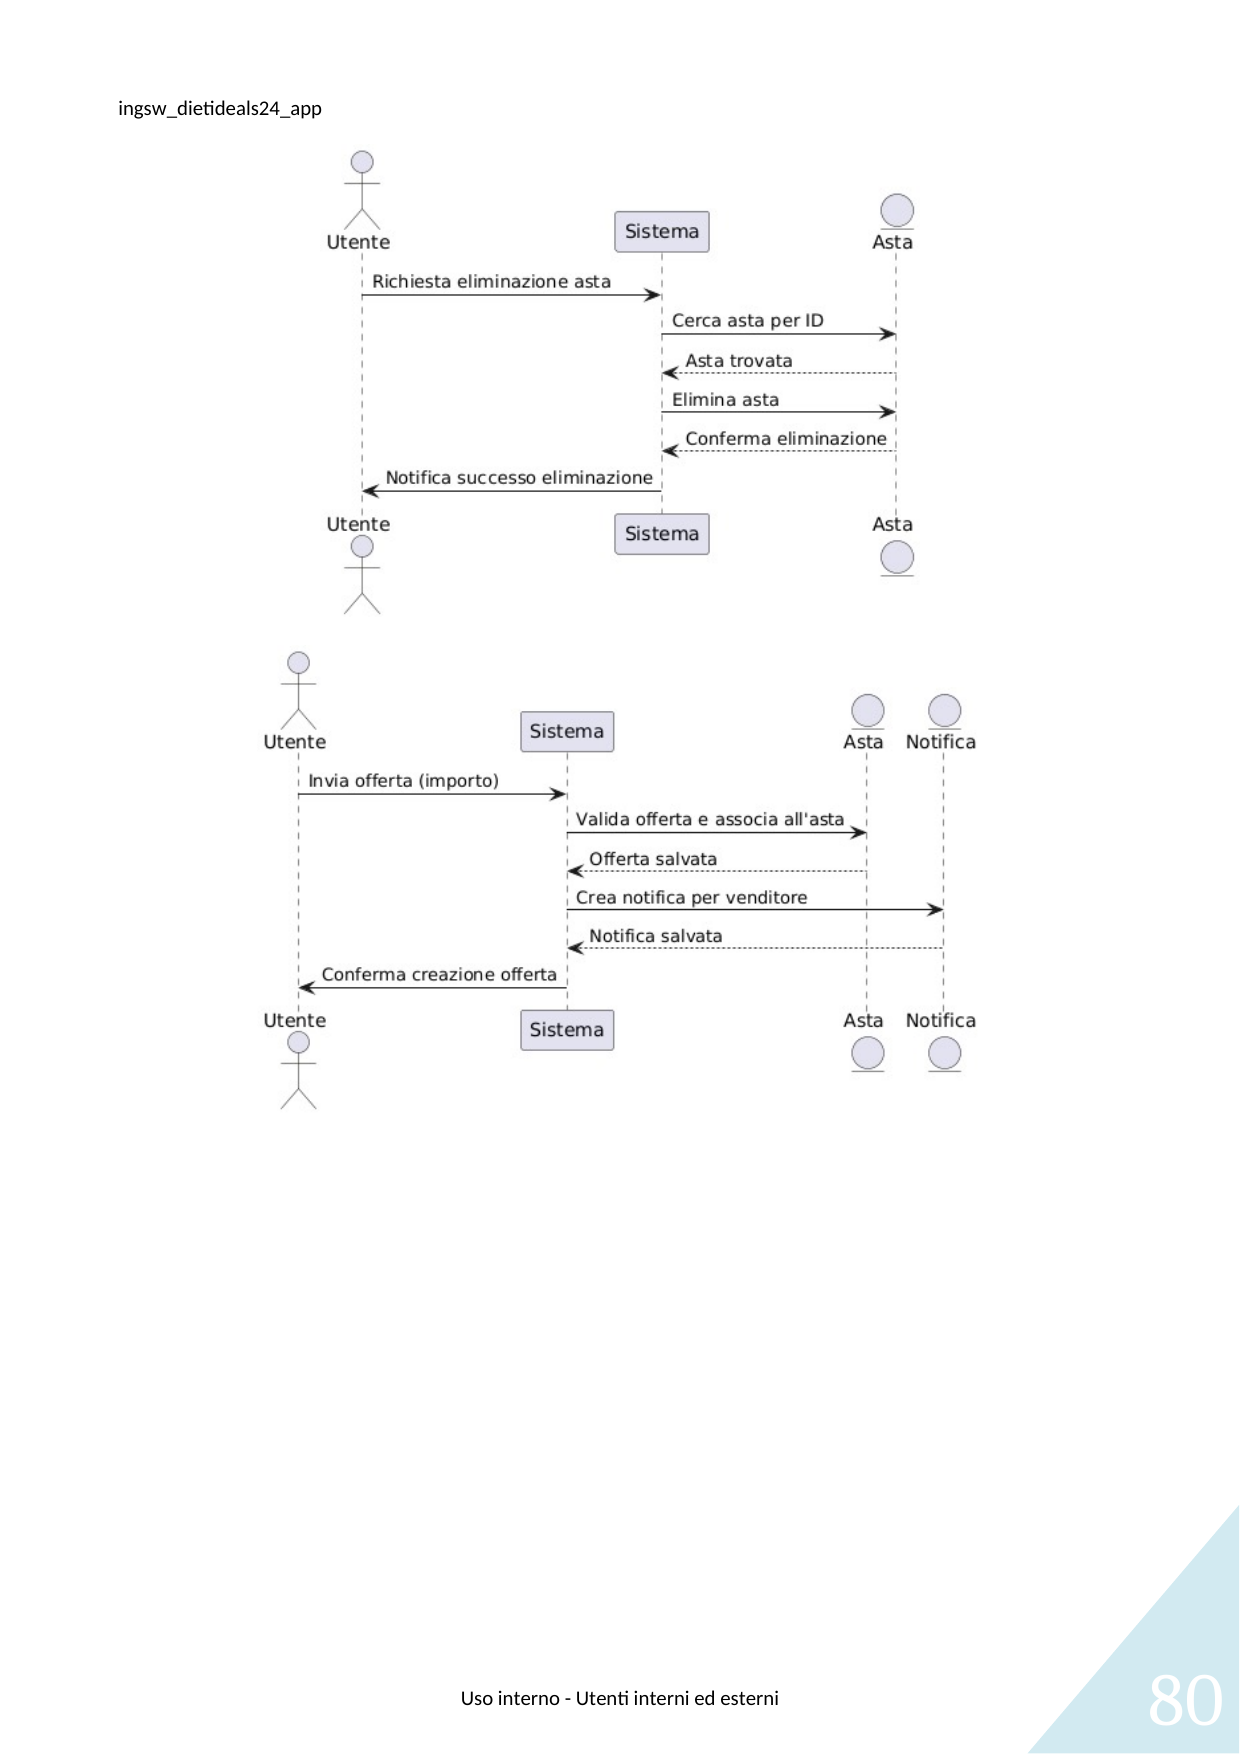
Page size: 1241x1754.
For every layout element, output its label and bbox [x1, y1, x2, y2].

picture [257, 645, 984, 1116]
picture [320, 144, 920, 621]
